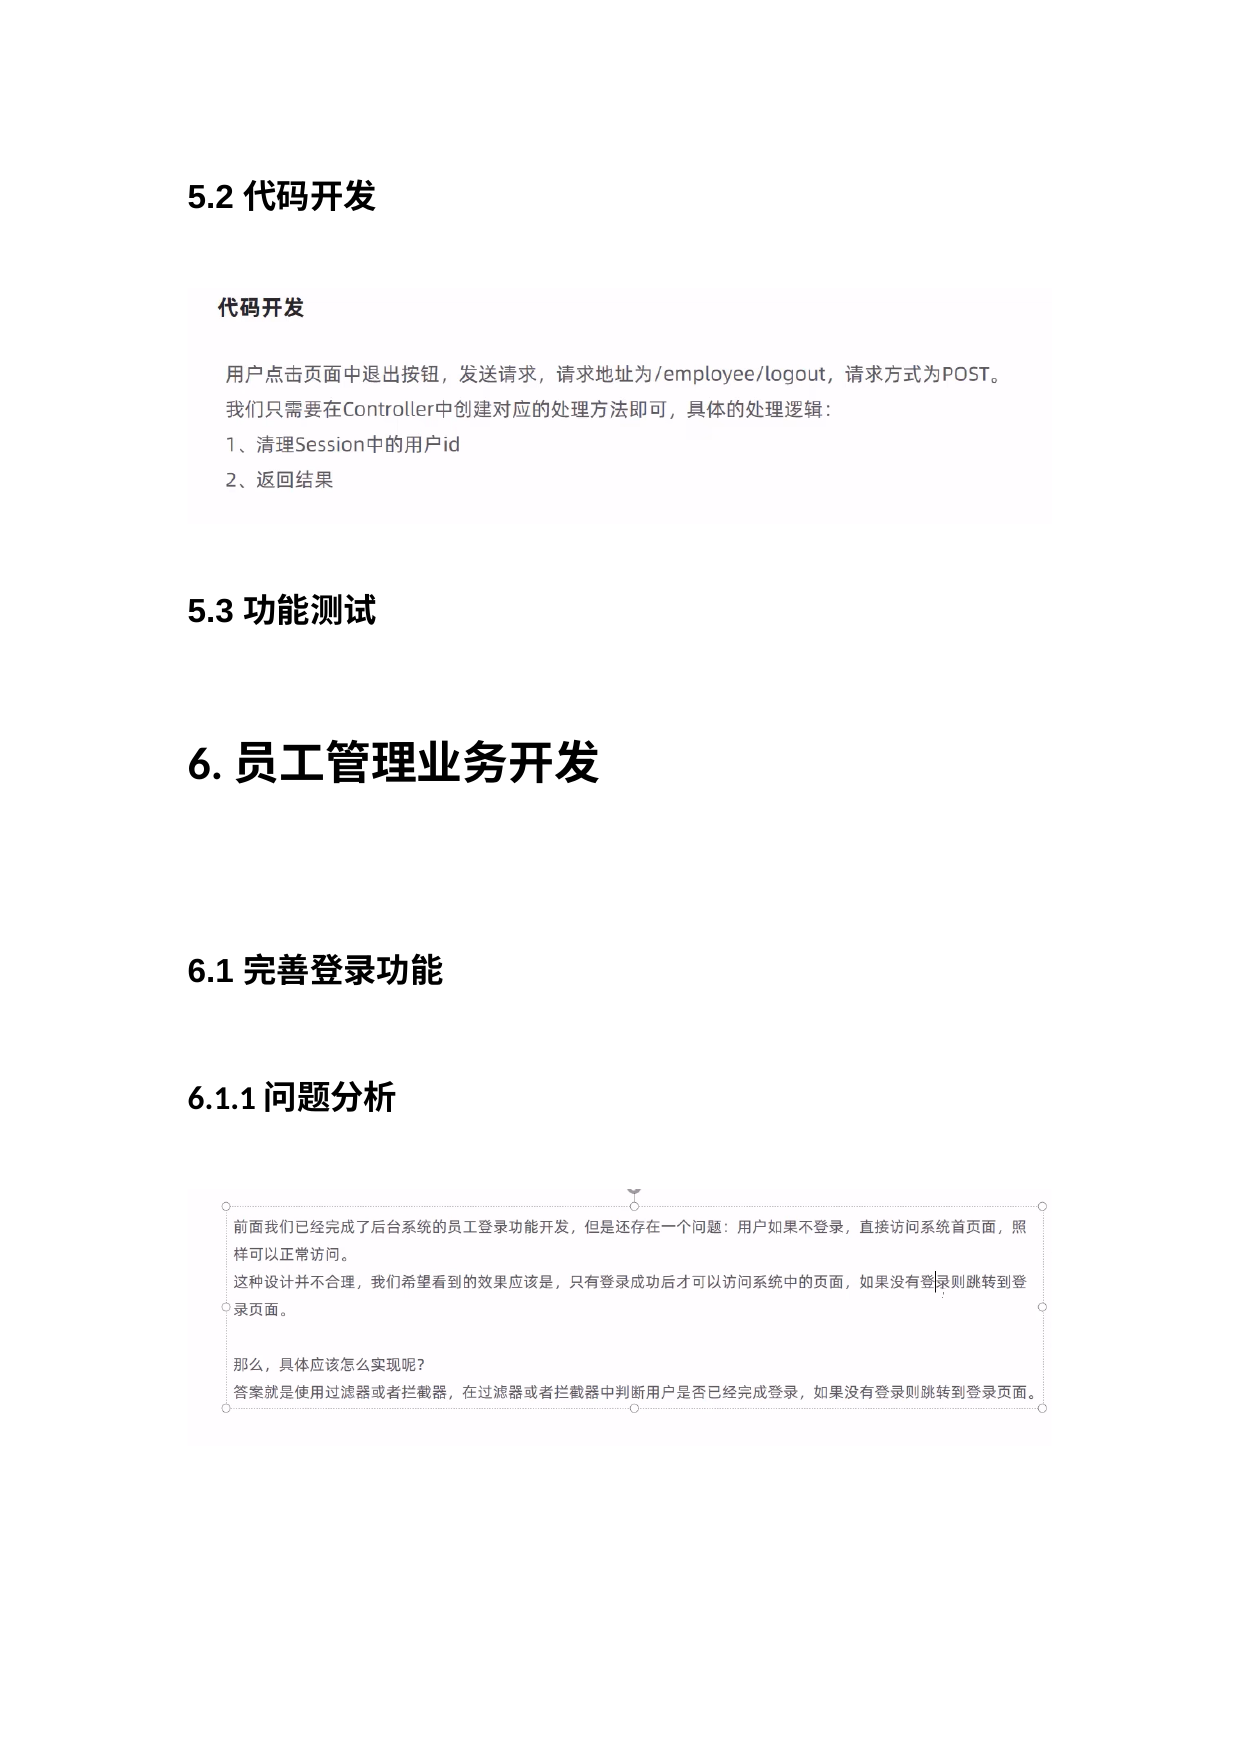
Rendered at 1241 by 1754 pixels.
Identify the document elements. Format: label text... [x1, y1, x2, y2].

picture [187, 288, 1053, 524]
subtitle 6.1 完善登录功能 [187, 936, 1053, 1001]
picture [187, 1189, 1052, 1446]
subtitle 6. 员工管理业务开发 [187, 711, 1053, 808]
subtitle 5.2 代码开发 [187, 162, 1053, 227]
subtitle 6.1.1 问题分析 [187, 1062, 1053, 1127]
subtitle 5.3 功能测试 [187, 576, 1053, 641]
